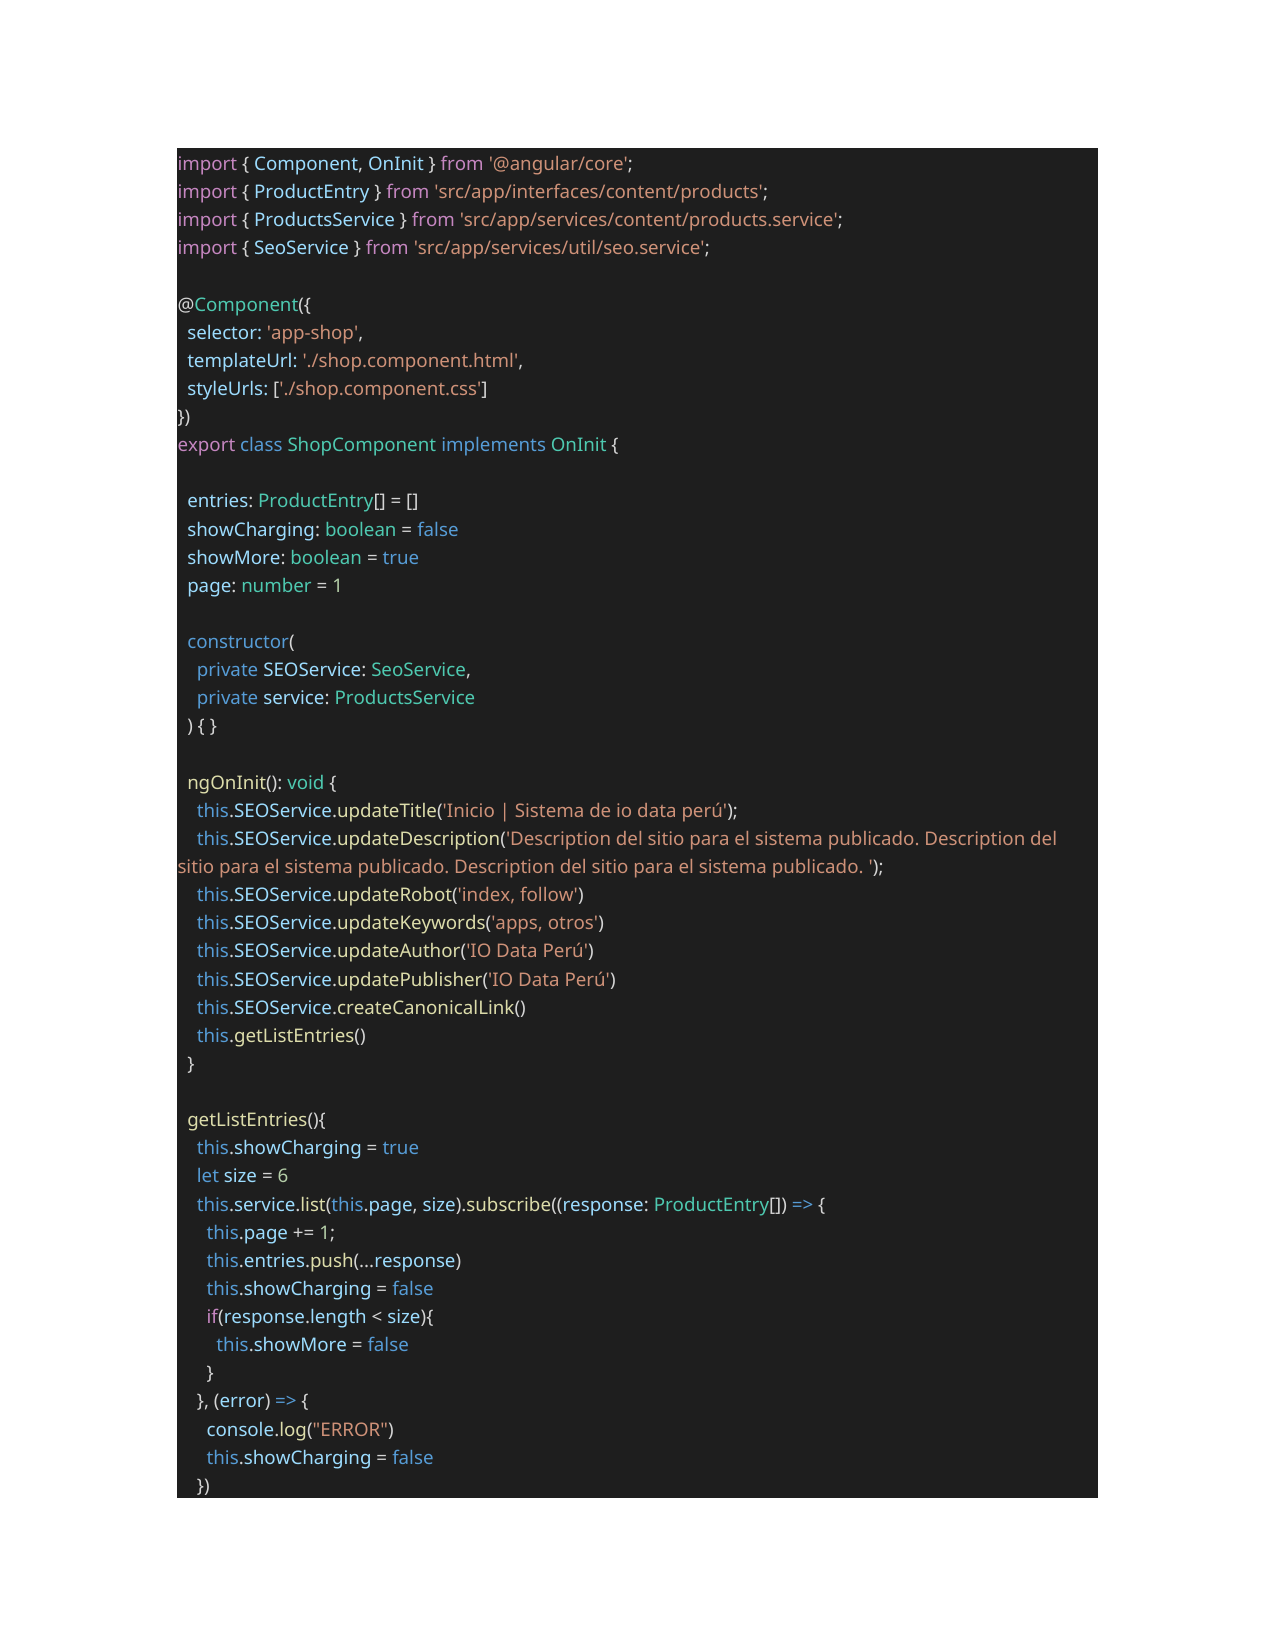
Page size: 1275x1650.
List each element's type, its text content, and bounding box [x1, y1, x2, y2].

text this.SEOService.updateRobot('index, follow') [177, 879, 1098, 907]
text } [177, 1048, 1098, 1076]
text this.entries.push(...response) [177, 1244, 1098, 1273]
text this.page += 1; [177, 1216, 1098, 1244]
text this.SEOService.updateAuthor('IO Data Perú') [177, 935, 1098, 963]
text styleUrls: ['./shop.component.css'] [177, 373, 1098, 401]
text ngOnInit(): void { [177, 766, 1098, 794]
text import { SeoService } from 'src/app/services/util/seo.service'; [177, 232, 1098, 260]
text import { ProductEntry } from 'src/app/interfaces/content/products'; [177, 176, 1098, 204]
text this.SEOService.updateKeywords('apps, otros') [177, 907, 1098, 935]
text import { Component, OnInit } from '@angular/core'; [177, 148, 1098, 176]
text templateUrl: './shop.component.html', [177, 344, 1098, 373]
text export class ShopComponent implements OnInit { [177, 429, 1098, 457]
text page: number = 1 [177, 569, 1098, 598]
text }) [177, 401, 1098, 429]
text }) [177, 1469, 1098, 1498]
text showCharging: boolean = false [177, 513, 1098, 541]
text this.showMore = false [177, 1329, 1098, 1357]
text this.showCharging = false [177, 1273, 1098, 1301]
text constructor( [177, 626, 1098, 654]
text selector: 'app-shop', [177, 316, 1098, 344]
text this.showCharging = true [177, 1132, 1098, 1160]
text import { ProductsService } from 'src/app/services/content/products.service'; [177, 204, 1098, 232]
text let size = 6 [177, 1160, 1098, 1188]
text }, (error) => { [177, 1385, 1098, 1413]
text showMore: boolean = true [177, 541, 1098, 569]
text this.SEOService.updateTitle('Inicio | Sistema de io data perú'); [177, 794, 1098, 823]
text private service: ProductsService [177, 682, 1098, 710]
text entries: ProductEntry[] = [] [177, 485, 1098, 513]
text this.SEOService.updateDescription('Description del sitio para el sistema publicado. Description del sitio para el sistema publicado. Description del sitio para el sistema publicado. '); [177, 823, 1098, 879]
text @Component({ [177, 288, 1098, 316]
text } [177, 1357, 1098, 1385]
text getListEntries(){ [177, 1104, 1098, 1132]
text console.log("ERROR") [177, 1413, 1098, 1441]
text this.getListEntries() [177, 1019, 1098, 1048]
text this.SEOService.updatePublisher('IO Data Perú') [177, 963, 1098, 991]
text private SEOService: SeoService, [177, 654, 1098, 682]
text this.showCharging = false [177, 1441, 1098, 1469]
text this.SEOService.createCanonicalLink() [177, 991, 1098, 1019]
text if(response.length < size){ [177, 1301, 1098, 1329]
text ) { } [177, 710, 1098, 738]
text this.service.list(this.page, size).subscribe((response: ProductEntry[]) => { [177, 1188, 1098, 1216]
